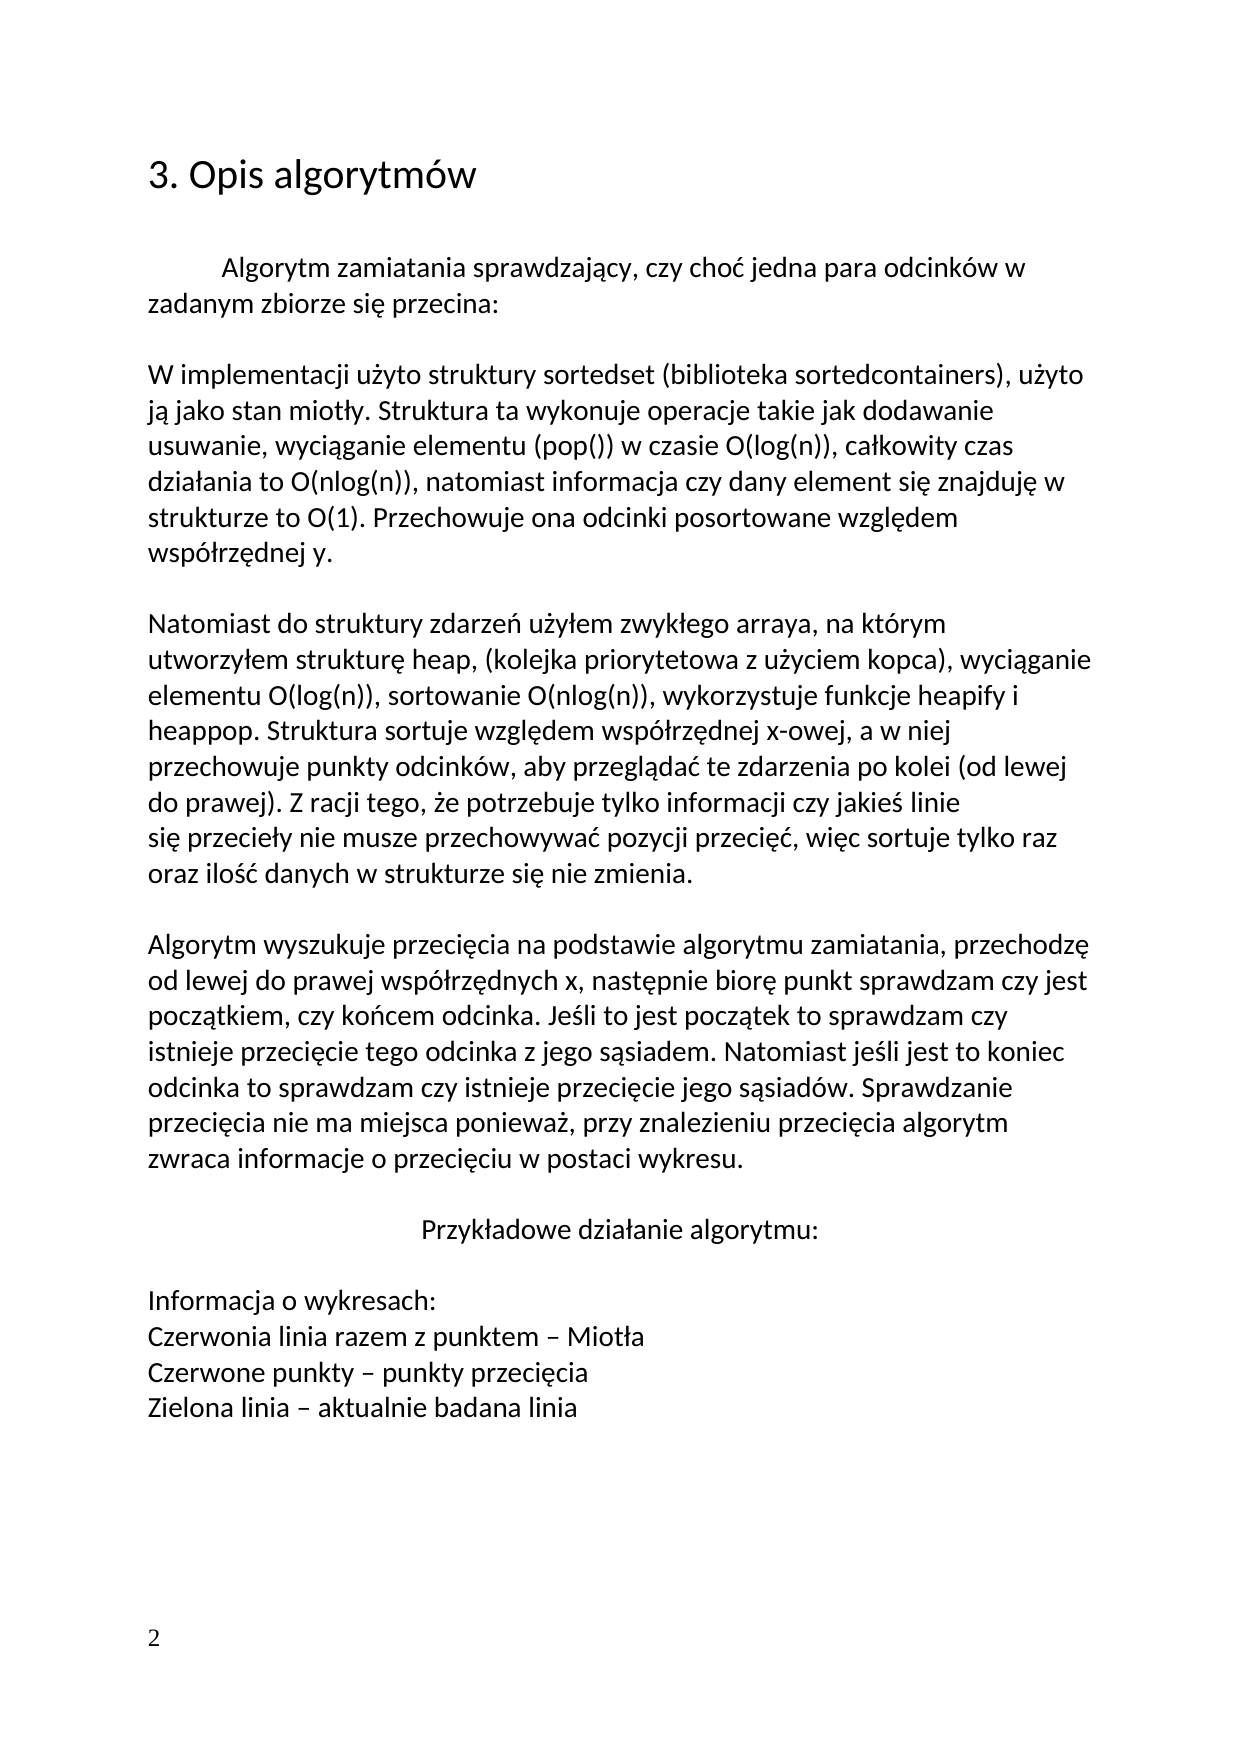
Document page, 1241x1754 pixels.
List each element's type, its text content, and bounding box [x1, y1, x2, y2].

text Natomiast do struktury zdarzeń użyłem zwykłego arraya, na którym utworzyłem strukturę heap, (kolejka priorytetowa z użyciem kopca), wyciąganie elementu O(log(n)), sortowanie O(nlog(n)), wykorzystuje funkcje heapify i heappop. Struktura sortuje względem współrzędnej x-owej, a w niej przechowuje punkty odcinków, aby przeglądać te zdarzenia po kolei (od lewej do prawej). Z racji tego, że potrzebuje tylko informacji czy jakieś linie się przecieły nie musze przechowywać pozycji przecięć, więc sortuje tylko raz oraz ilość danych w strukturze się nie zmienia. [148, 606, 1093, 891]
text Przykładowe działanie algorytmu: [148, 1211, 1093, 1247]
text 3. Opis algorytmów [148, 148, 1093, 198]
text Algorytm zamiatania sprawdzający, czy choć jedna para odcinków w zadanym zbiorze się przecina: [148, 249, 1093, 321]
text W implementacji użyto struktury sortedset (biblioteka sortedcontainers), użyto ją jako stan miotły. Struktura ta wykonuje operacje takie jak dodawanie usuwanie, wyciąganie elementu (pop()) w czasie O(log(n)), całkowity czas działania to O(nlog(n)), natomiast informacja czy dany element się znajduję w strukturze to O(1). Przechowuje ona odcinki posortowane względem współrzędnej y. [148, 356, 1093, 570]
text Czerwone punkty – punkty przecięcia [148, 1354, 1093, 1389]
text Algorytm wyszukuje przecięcia na podstawie algorytmu zamiatania, przechodzę od lewej do prawej współrzędnych x, następnie biorę punkt sprawdzam czy jest początkiem, czy końcem odcinka. Jeśli to jest początek to sprawdzam czy istnieje przecięcie tego odcinka z jego sąsiadem. Natomiast jeśli jest to koniec odcinka to sprawdzam czy istnieje przecięcie jego sąsiadów. Sprawdzanie przecięcia nie ma miejsca ponieważ, przy znalezieniu przecięcia algorytm zwraca informacje o przecięciu w postaci wykresu. [148, 926, 1093, 1176]
text Zielona linia – aktualnie badana linia [148, 1389, 1093, 1425]
text Czerwonia linia razem z punktem – Miotła [148, 1318, 1093, 1354]
text Informacja o wykresach: [148, 1282, 1093, 1318]
